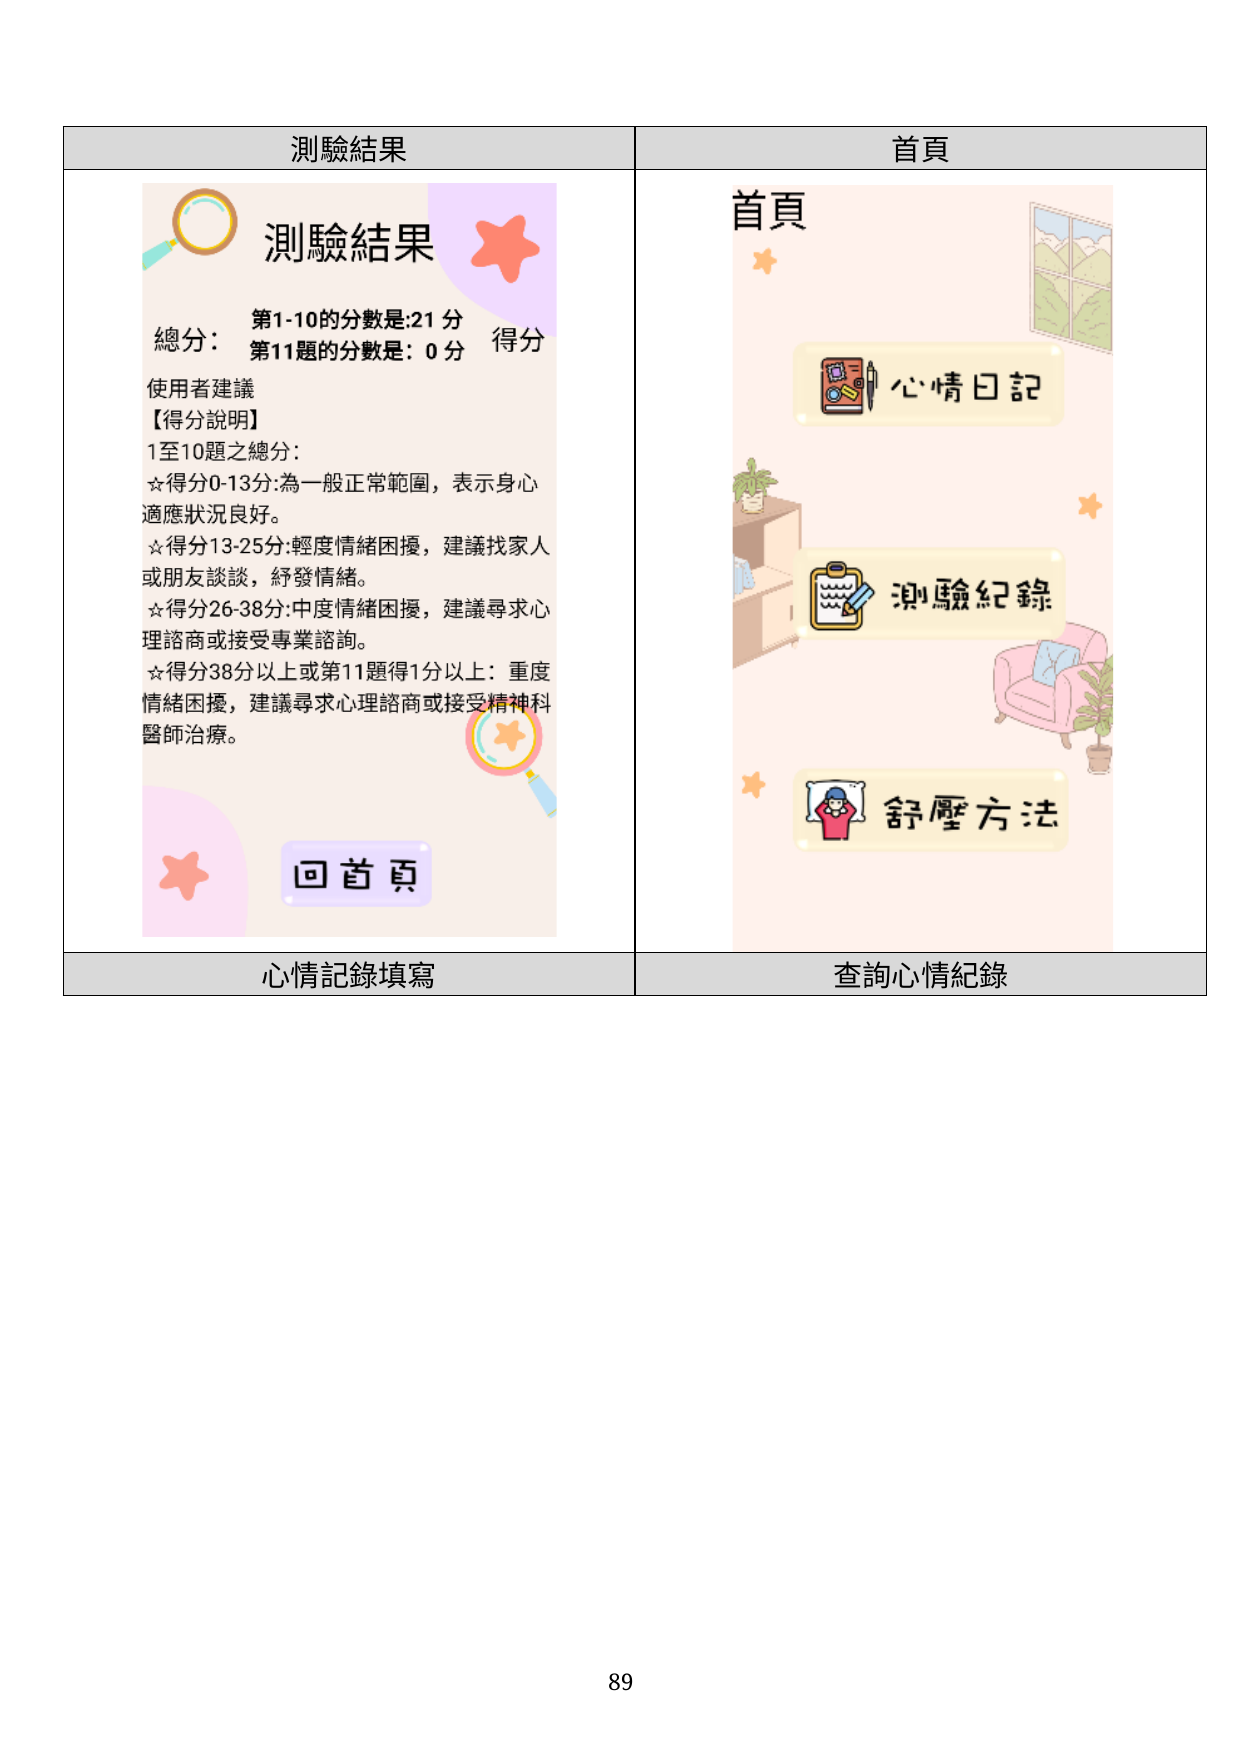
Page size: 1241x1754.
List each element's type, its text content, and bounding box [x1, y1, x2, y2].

table_cell 心情記錄填寫 [64, 953, 634, 995]
table_cell 查詢心情紀錄 [636, 953, 1206, 995]
table_header 測驗結果 [64, 127, 634, 169]
picture [732, 185, 1114, 952]
table_header 首頁 [636, 127, 1206, 169]
picture [142, 183, 557, 937]
table_cell [64, 170, 634, 952]
table_cell [636, 170, 1206, 952]
